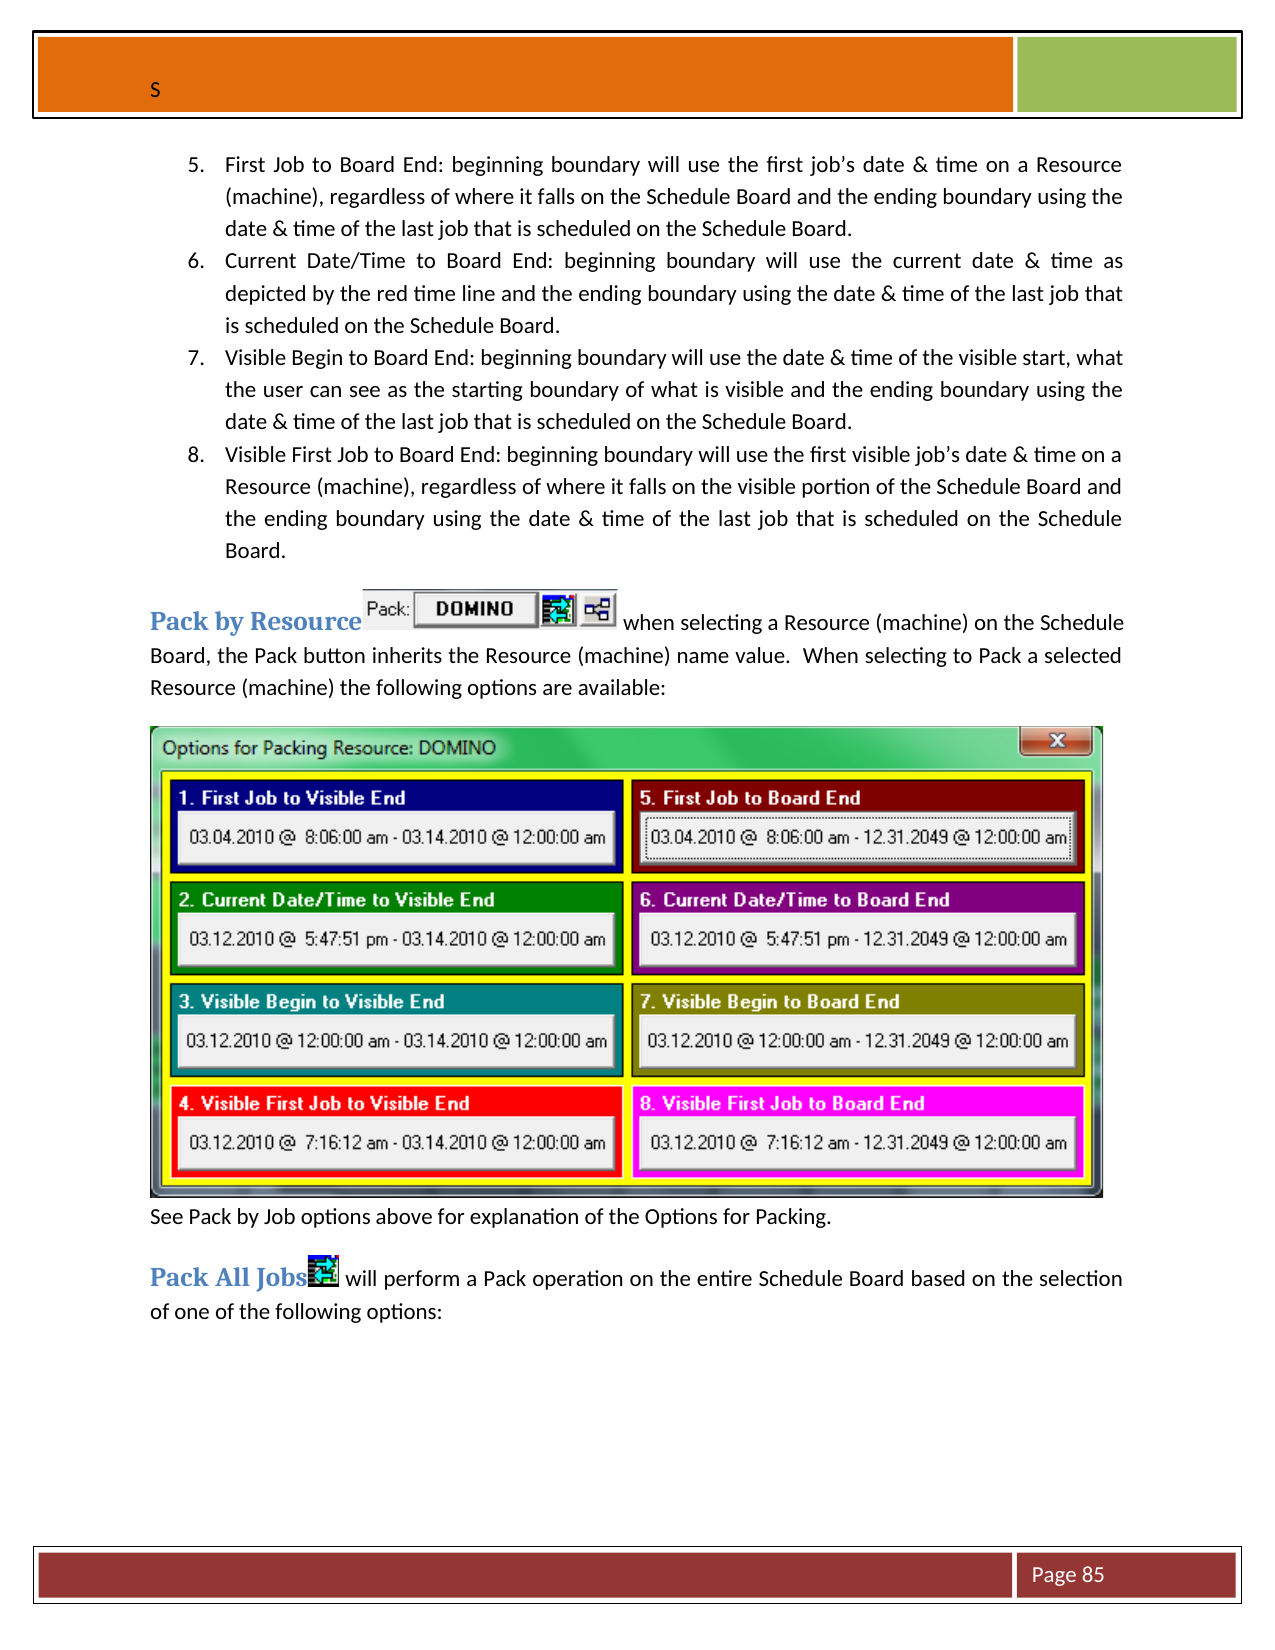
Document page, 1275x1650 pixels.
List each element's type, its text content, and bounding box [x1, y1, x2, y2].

text Pack by Resource when selecting a Resource (machine) on the Schedule Board, the Pack button inherits the Resource (machine) name value. When selecting to Pack a selected Resource (machine) the following options are available: [150, 589, 1125, 701]
list First Job to Board End: beginning boundary will use the first job’s date & time on a Resource (machine), regardless of where it falls on the Schedule Board and the ending boundary using the date & time of the last job that is scheduled on the Schedule Board. [187, 150, 1125, 242]
picture [307, 1255, 339, 1287]
picture [362, 589, 618, 630]
list Current Date/Time to Board End: beginning boundary will use the current date & time as depicted by the red time line and the ending boundary using the date & time of the last job that is scheduled on the Schedule Board. [187, 247, 1125, 339]
list Visible Begin to Board End: beginning boundary will use the date & time of the visible start, what the user can see as the starting boundary of what is visible and the ending boundary using the date & time of the last job that is scheduled on the Schedule Board. [187, 343, 1125, 436]
picture [150, 726, 1104, 1198]
list Visible First Job to Board End: beginning boundary will use the first visible job’s date & time on a Resource (machine), regardless of where it falls on the visible portion of the Schedule Board and the ending boundary using the date & time of the last job that is scheduled on the Schedule Board. [187, 440, 1125, 564]
text Pack All Jobs will perform a Pack operation on the entire Schedule Board based on the selection of one of the following options: [150, 1255, 1125, 1325]
